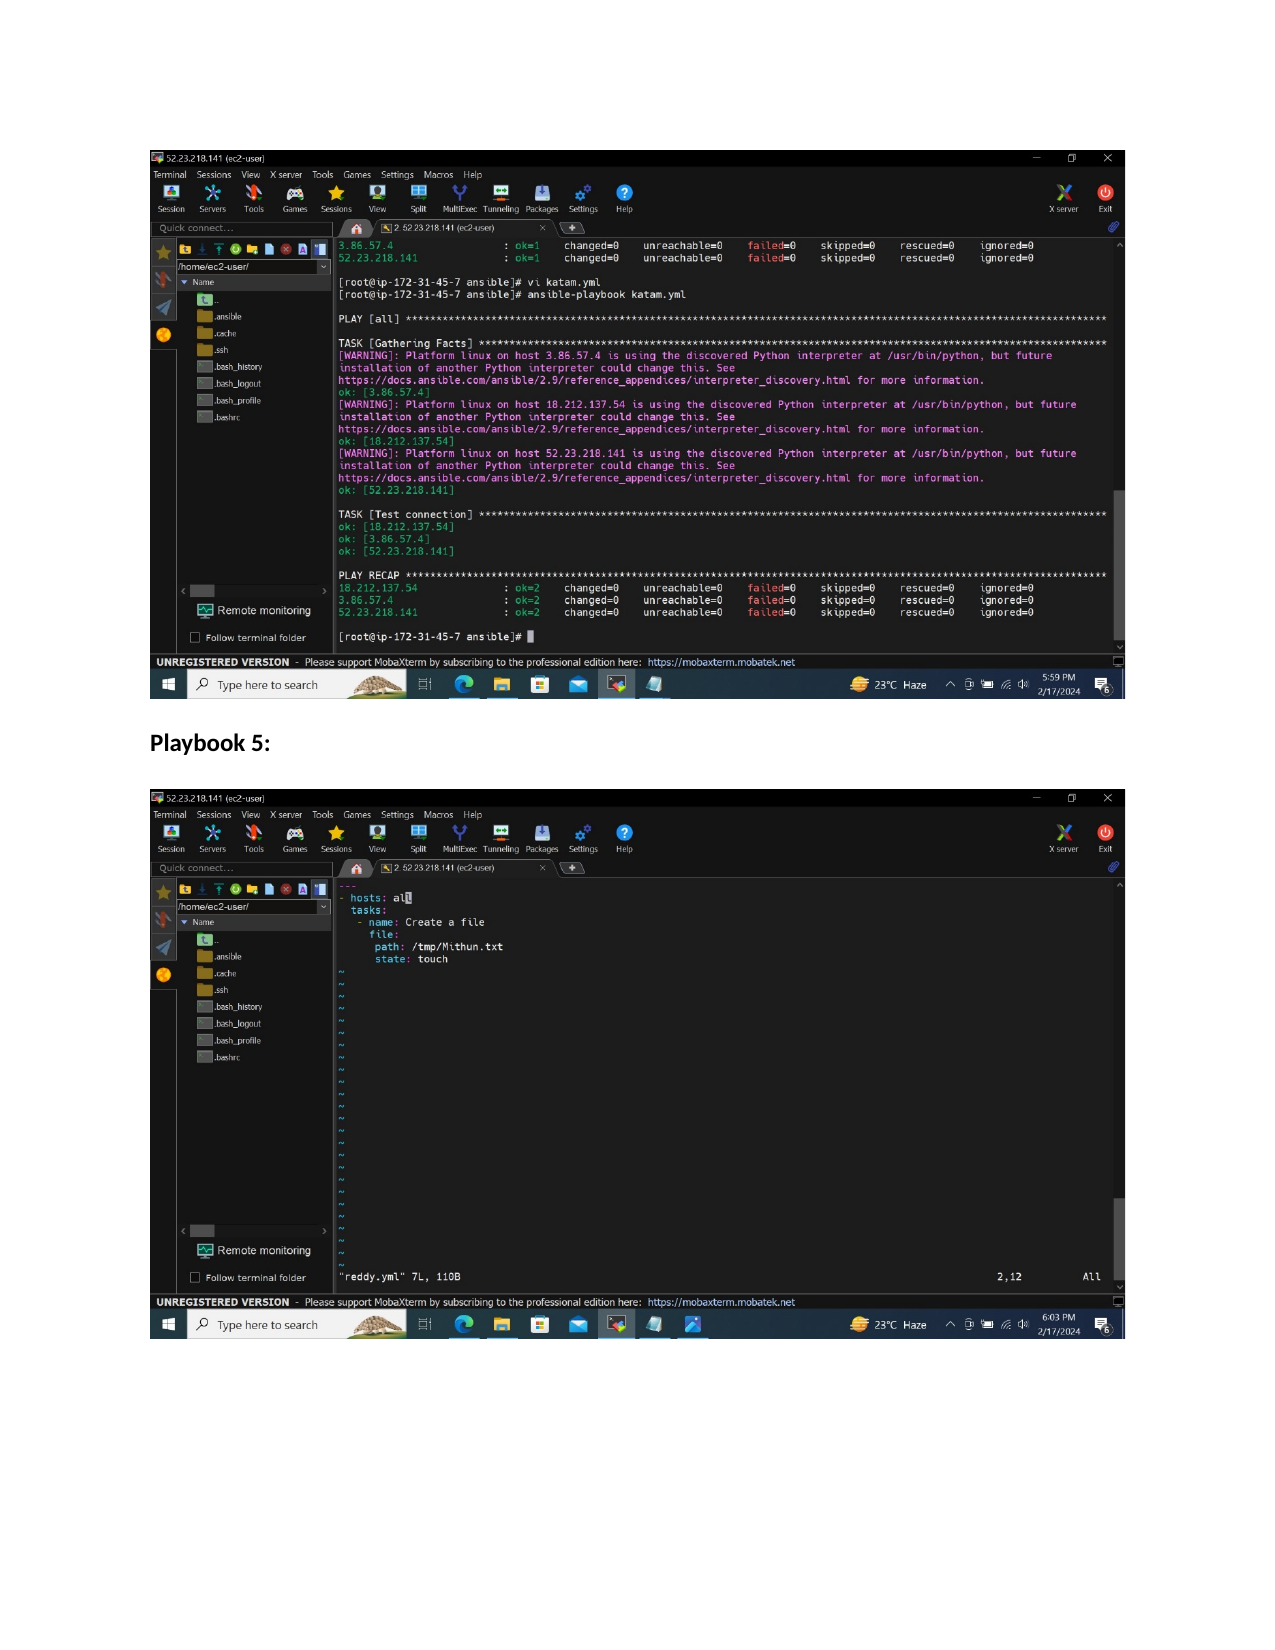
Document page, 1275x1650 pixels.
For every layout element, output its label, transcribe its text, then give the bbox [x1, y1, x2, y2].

text Playbook 5: [150, 728, 1125, 758]
picture [150, 150, 1125, 699]
picture [150, 789, 1125, 1339]
